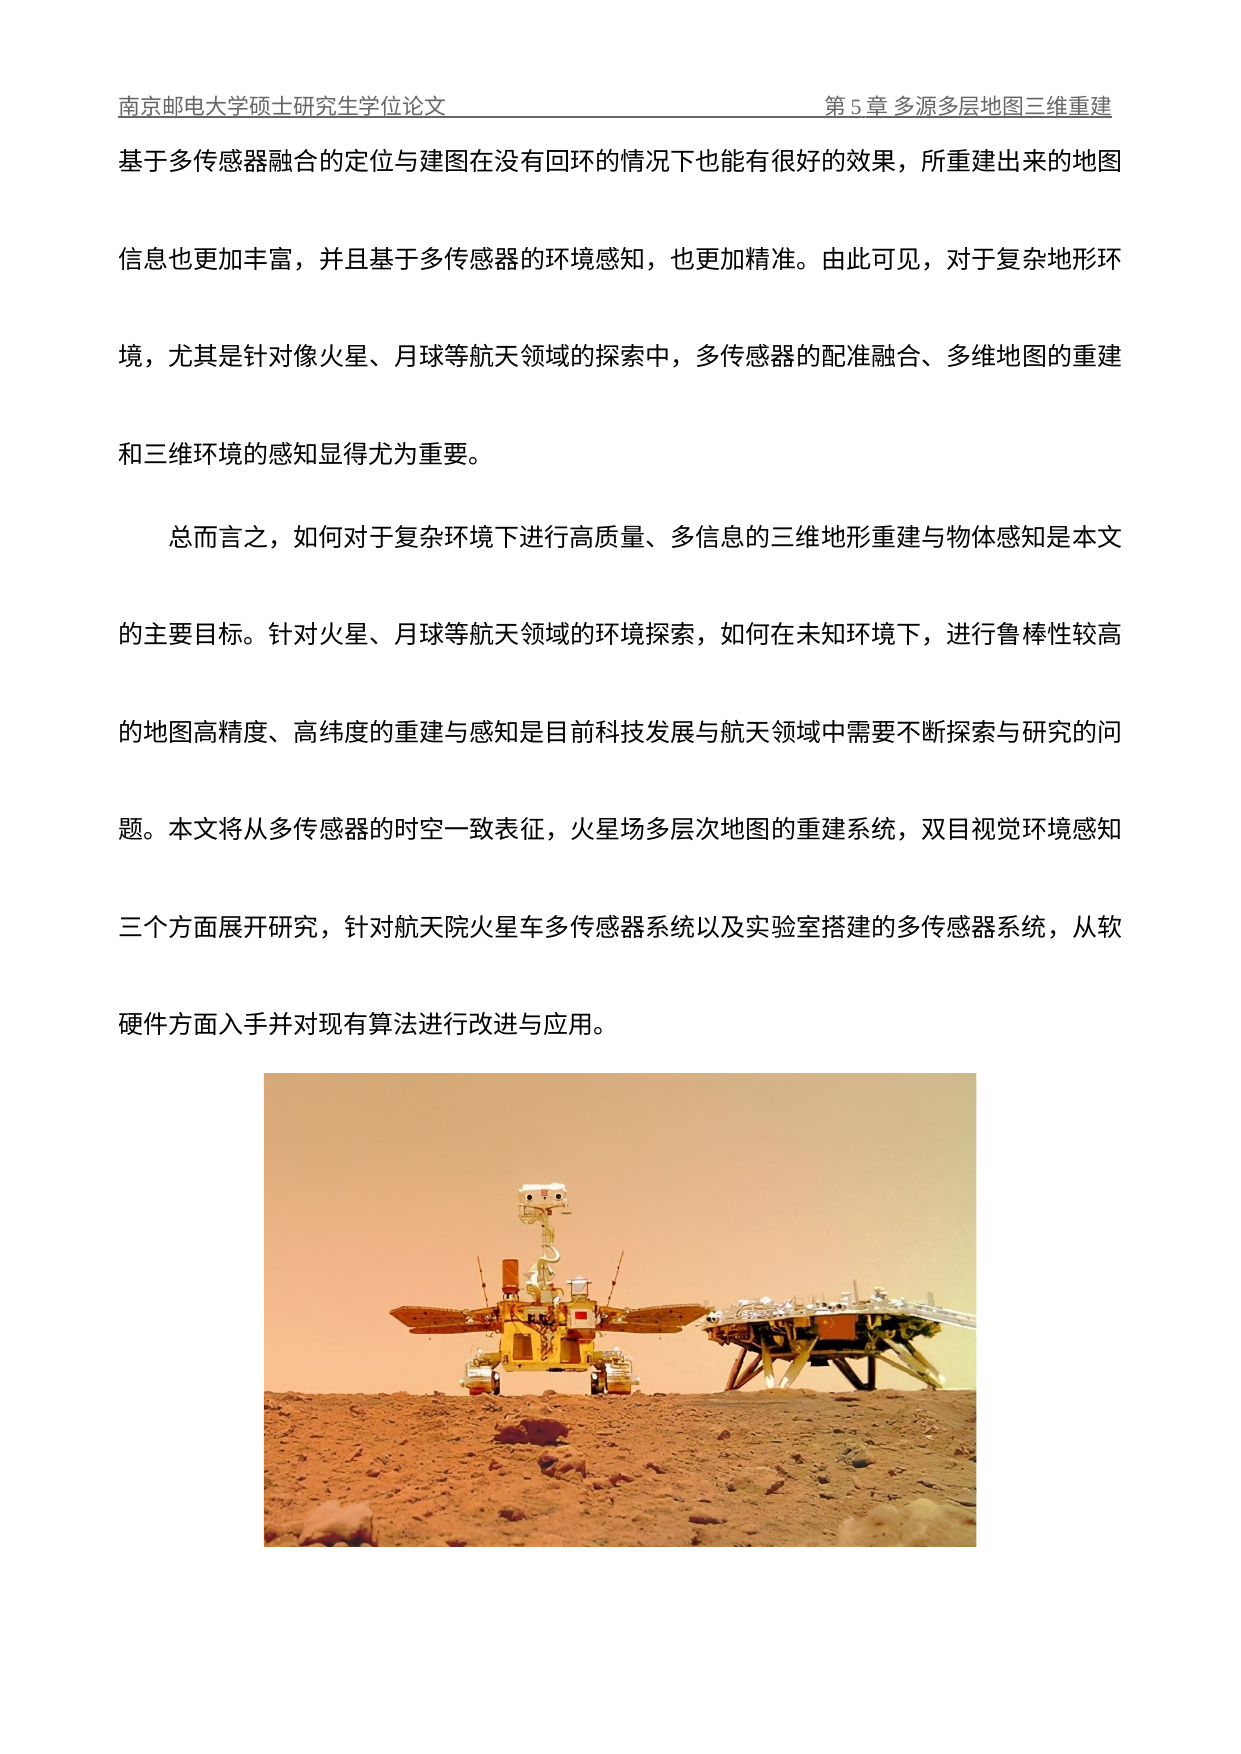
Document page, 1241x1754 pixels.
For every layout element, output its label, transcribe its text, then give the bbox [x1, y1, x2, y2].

text 总而言之，如何对于复杂环境下进行高质量、多信息的三维地形重建与物体感知是本文的主要目标。针对火星、月球等航天领域的环境探索，如何在未知环境下，进行鲁棒性较高的地图高精度、高纬度的重建与感知是目前科技发展与航天领域中需要不断探索与研究的问题。本文将从多传感器的时空一致表征，火星场多层次地图的重建系统，双目视觉环境感知三个方面展开研究，针对航天院火星车多传感器系统以及实验室搭建的多传感器系统，从软硬件方面入手并对现有算法进行改进与应用。 [118, 503, 1122, 1055]
picture [263, 1073, 977, 1547]
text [118, 127, 1122, 485]
